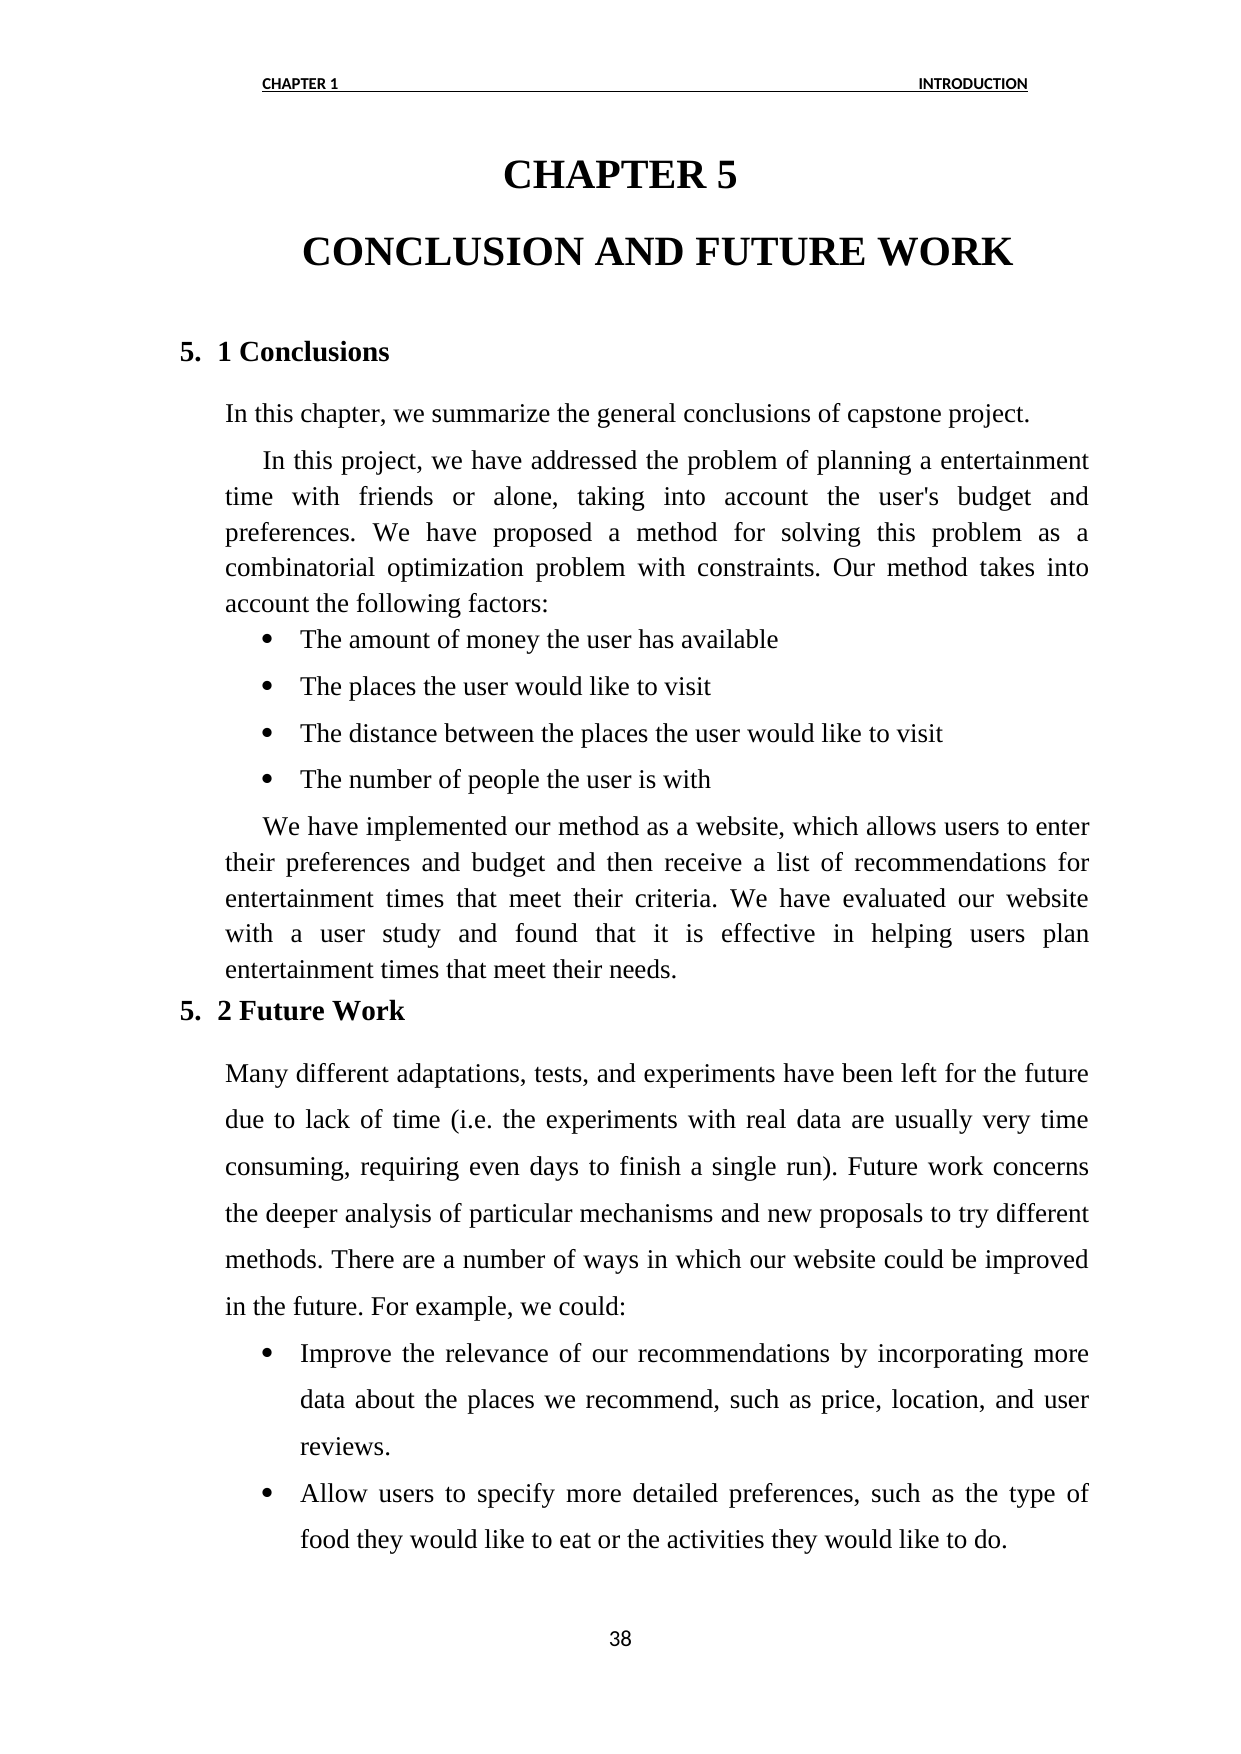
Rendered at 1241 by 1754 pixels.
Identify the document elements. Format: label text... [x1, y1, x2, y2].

text We have implemented our method as a website, which allows users to enter their preferences and budget and then receive a list of recommendations for entertainment times that meet their criteria. We have evaluated our website with a user study and found that it is effective in helping users plan entertainment times that meet their needs. [225, 810, 1090, 984]
list Improve the relevance of our recommendations by incorporating more data about the places we recommend, such as price, location, and user reviews. [262, 1337, 1090, 1461]
list The amount of money the user has available [262, 623, 1090, 654]
list The places the user would like to visit [262, 670, 1090, 701]
list The number of people the user is with [262, 763, 1090, 795]
subtitle CHAPTER 5 [150, 150, 1090, 198]
text In this chapter, we summarize the general conclusions of capstone project. [225, 398, 1090, 429]
list The distance between the places the user would like to visit [262, 717, 1090, 748]
subtitle 1 Conclusions [179, 334, 1090, 368]
subtitle 2 Future Work [179, 993, 1090, 1027]
text Many different adaptations, tests, and experiments have been left for the future due to lack of time (i.e. the experiments with real data are usually very time consuming, requiring even days to finish a single run). Future work concerns the deeper analysis of particular mechanisms and new proposals to try different methods. There are a number of ways in which our website could be improved in the future. For example, we could: [225, 1057, 1090, 1321]
list Allow users to specify more detailed preferences, such as the type of food they would like to eat or the activities they would like to do. [262, 1477, 1090, 1555]
subtitle CONCLUSION AND FUTURE WORK [187, 226, 1090, 274]
text In this project, we have addressed the problem of planning a entertainment time with friends or alone, taking into account the user's budget and preferences. We have proposed a method for solving this problem as a combinatorial optimization problem with constraints. Our method takes into account the following factors: [225, 444, 1090, 618]
